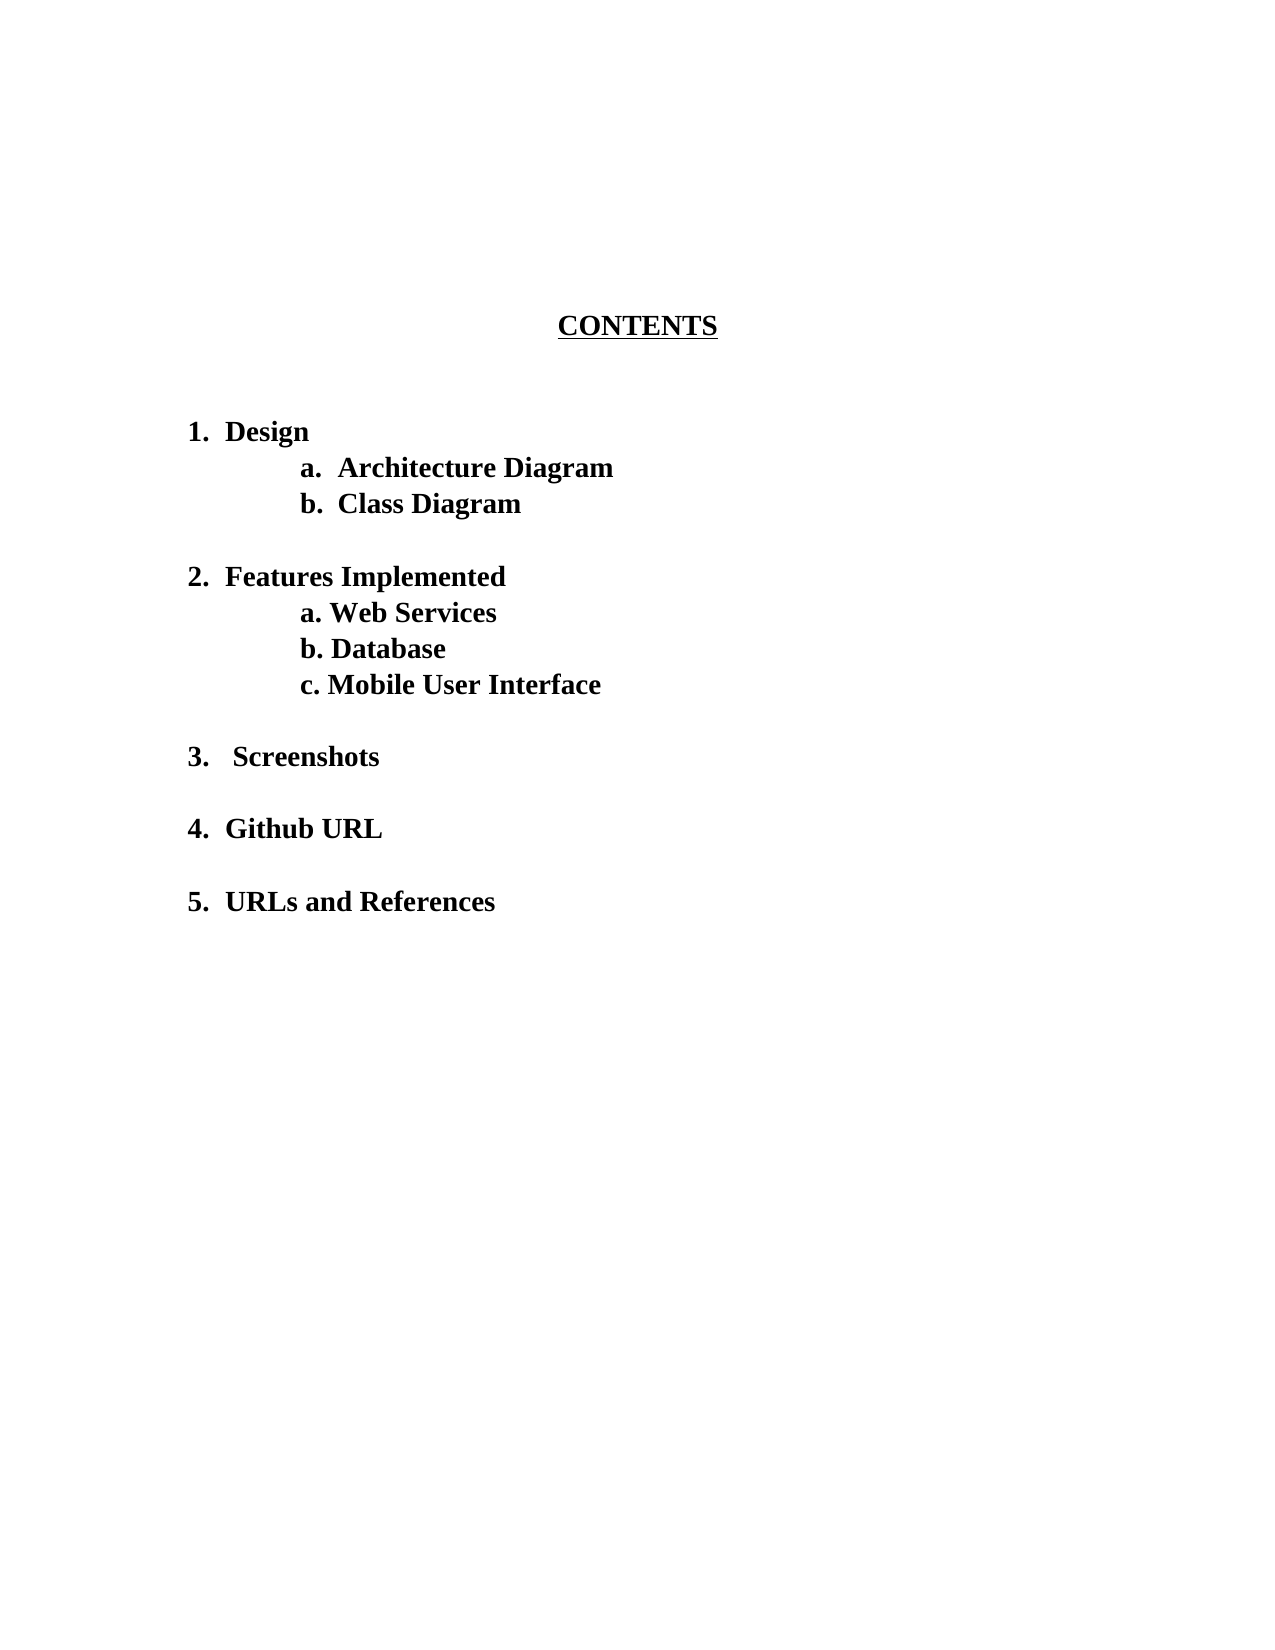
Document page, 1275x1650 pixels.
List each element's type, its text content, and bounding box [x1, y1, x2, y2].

list Class Diagram [300, 486, 1125, 520]
list c. Mobile User Interface [300, 667, 1125, 701]
list Screenshots [187, 739, 1125, 773]
list a. Web Services [300, 595, 1125, 628]
list Architecture Diagram [300, 450, 1125, 484]
list Design [187, 414, 1125, 448]
text CONTENTS [150, 308, 1125, 342]
list URLs and References [187, 884, 1125, 917]
list b. Database [300, 631, 1125, 664]
list Github URL [187, 812, 1125, 845]
list Features Implemented [187, 559, 1125, 592]
